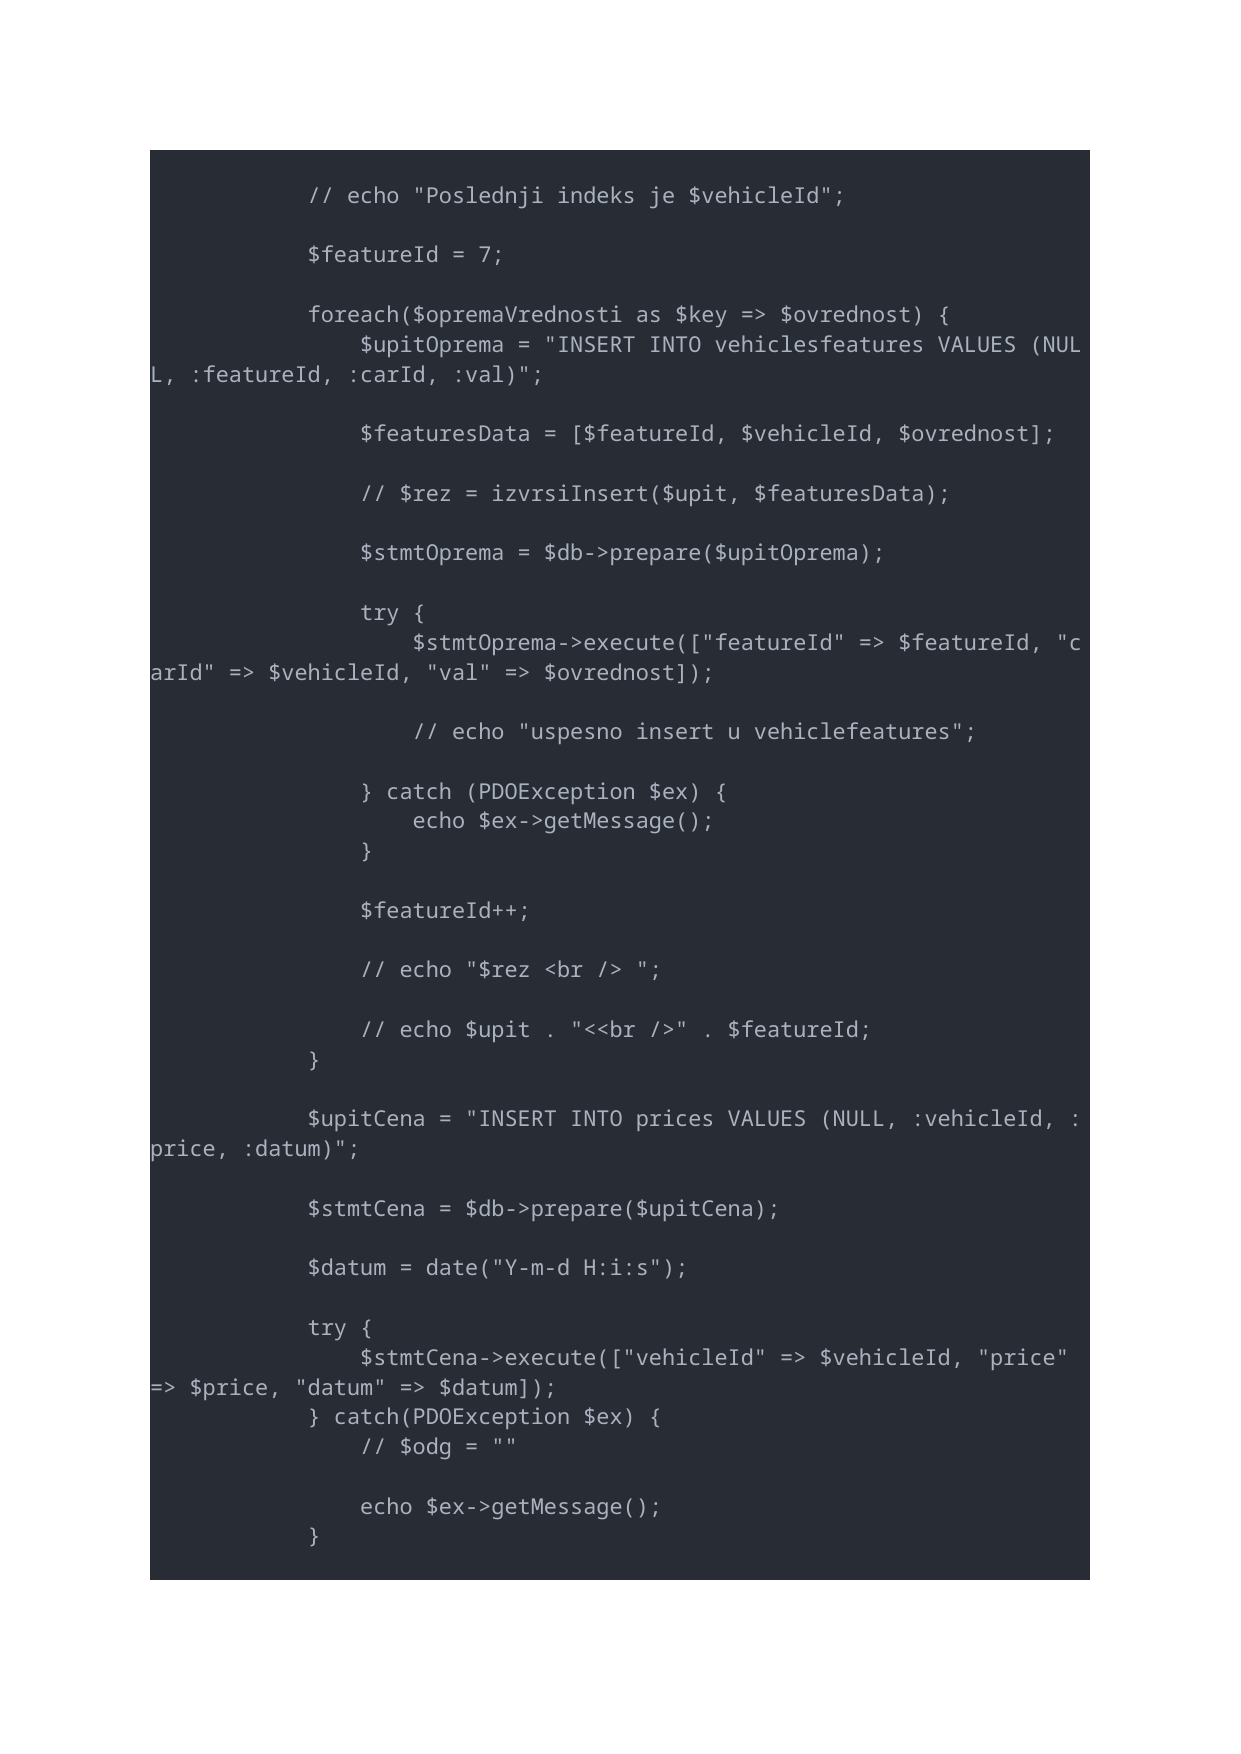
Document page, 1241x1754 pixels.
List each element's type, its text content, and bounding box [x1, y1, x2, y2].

text foreach($opremaVrednosti as $key => $ovrednost) { [150, 299, 1090, 329]
text // $rez = izvrsiInsert($upit, $featuresData); [150, 478, 1090, 507]
text echo $ex->getMessage(); [150, 1491, 1090, 1520]
text } [150, 1044, 1090, 1073]
text $featureId++; [150, 895, 1090, 924]
text // echo "$rez <br /> "; [150, 954, 1090, 984]
text } catch(PDOException $ex) { [150, 1401, 1090, 1431]
text } [150, 1520, 1090, 1550]
text // echo $upit . "<<br />" . $featureId; [150, 1014, 1090, 1044]
text try { [150, 1312, 1090, 1342]
text $upitCena = "INSERT INTO prices VALUES (NULL, :vehicleId, :price, :datum)"; [150, 1103, 1090, 1163]
text $featuresData = [$featureId, $vehicleId, $ovrednost]; [150, 418, 1090, 448]
text } catch (PDOException $ex) { [150, 776, 1090, 805]
text // echo "uspesno insert u vehiclefeatures"; [150, 716, 1090, 746]
text $featureId = 7; [150, 239, 1090, 269]
text // $odg = "" [150, 1431, 1090, 1461]
text } [150, 835, 1090, 865]
text echo $ex->getMessage(); [150, 805, 1090, 835]
text $stmtCena->execute(["vehicleId" => $vehicleId, "price" => $price, "datum" => $datum]); [150, 1342, 1090, 1401]
text try { [150, 597, 1090, 627]
text $stmtOprema->execute(["featureId" => $featureId, "carId" => $vehicleId, "val" => $ovrednost]); [150, 627, 1090, 686]
text $stmtCena = $db->prepare($upitCena); [150, 1193, 1090, 1222]
text $upitOprema = "INSERT INTO vehiclesfeatures VALUES (NULL, :featureId, :carId, :val)"; [150, 329, 1090, 388]
text $datum = date("Y-m-d H:i:s"); [150, 1252, 1090, 1282]
text // echo "Poslednji indeks je $vehicleId"; [150, 180, 1090, 209]
text $stmtOprema = $db->prepare($upitOprema); [150, 537, 1090, 567]
